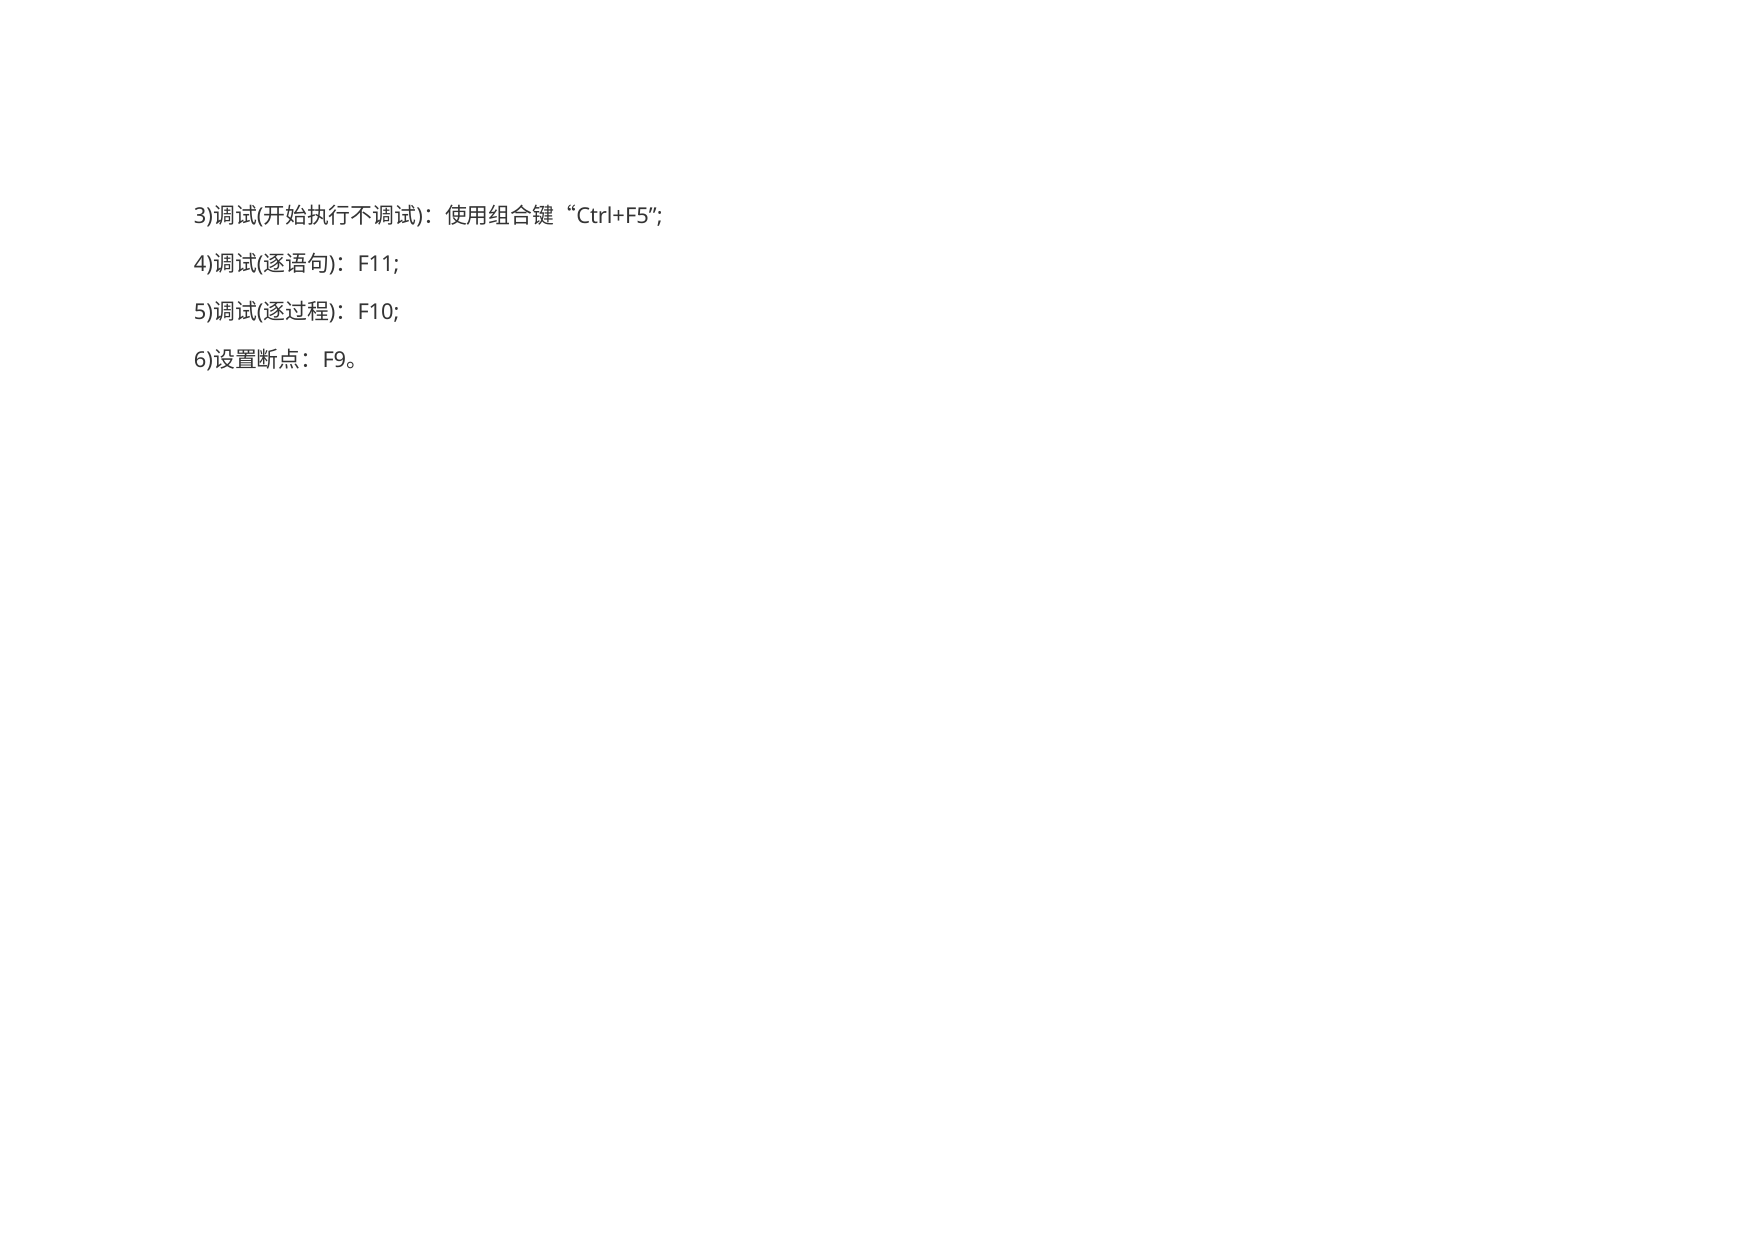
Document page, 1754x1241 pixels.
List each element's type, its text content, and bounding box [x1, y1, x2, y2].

text 6)设置断点：F9。 [150, 342, 1604, 374]
text 3)调试(开始执行不调试)：使用组合键“Ctrl+F5”; [150, 198, 1604, 230]
text 5)调试(逐过程)：F10; [150, 294, 1604, 326]
text 4)调试(逐语句)：F11; [150, 246, 1604, 278]
